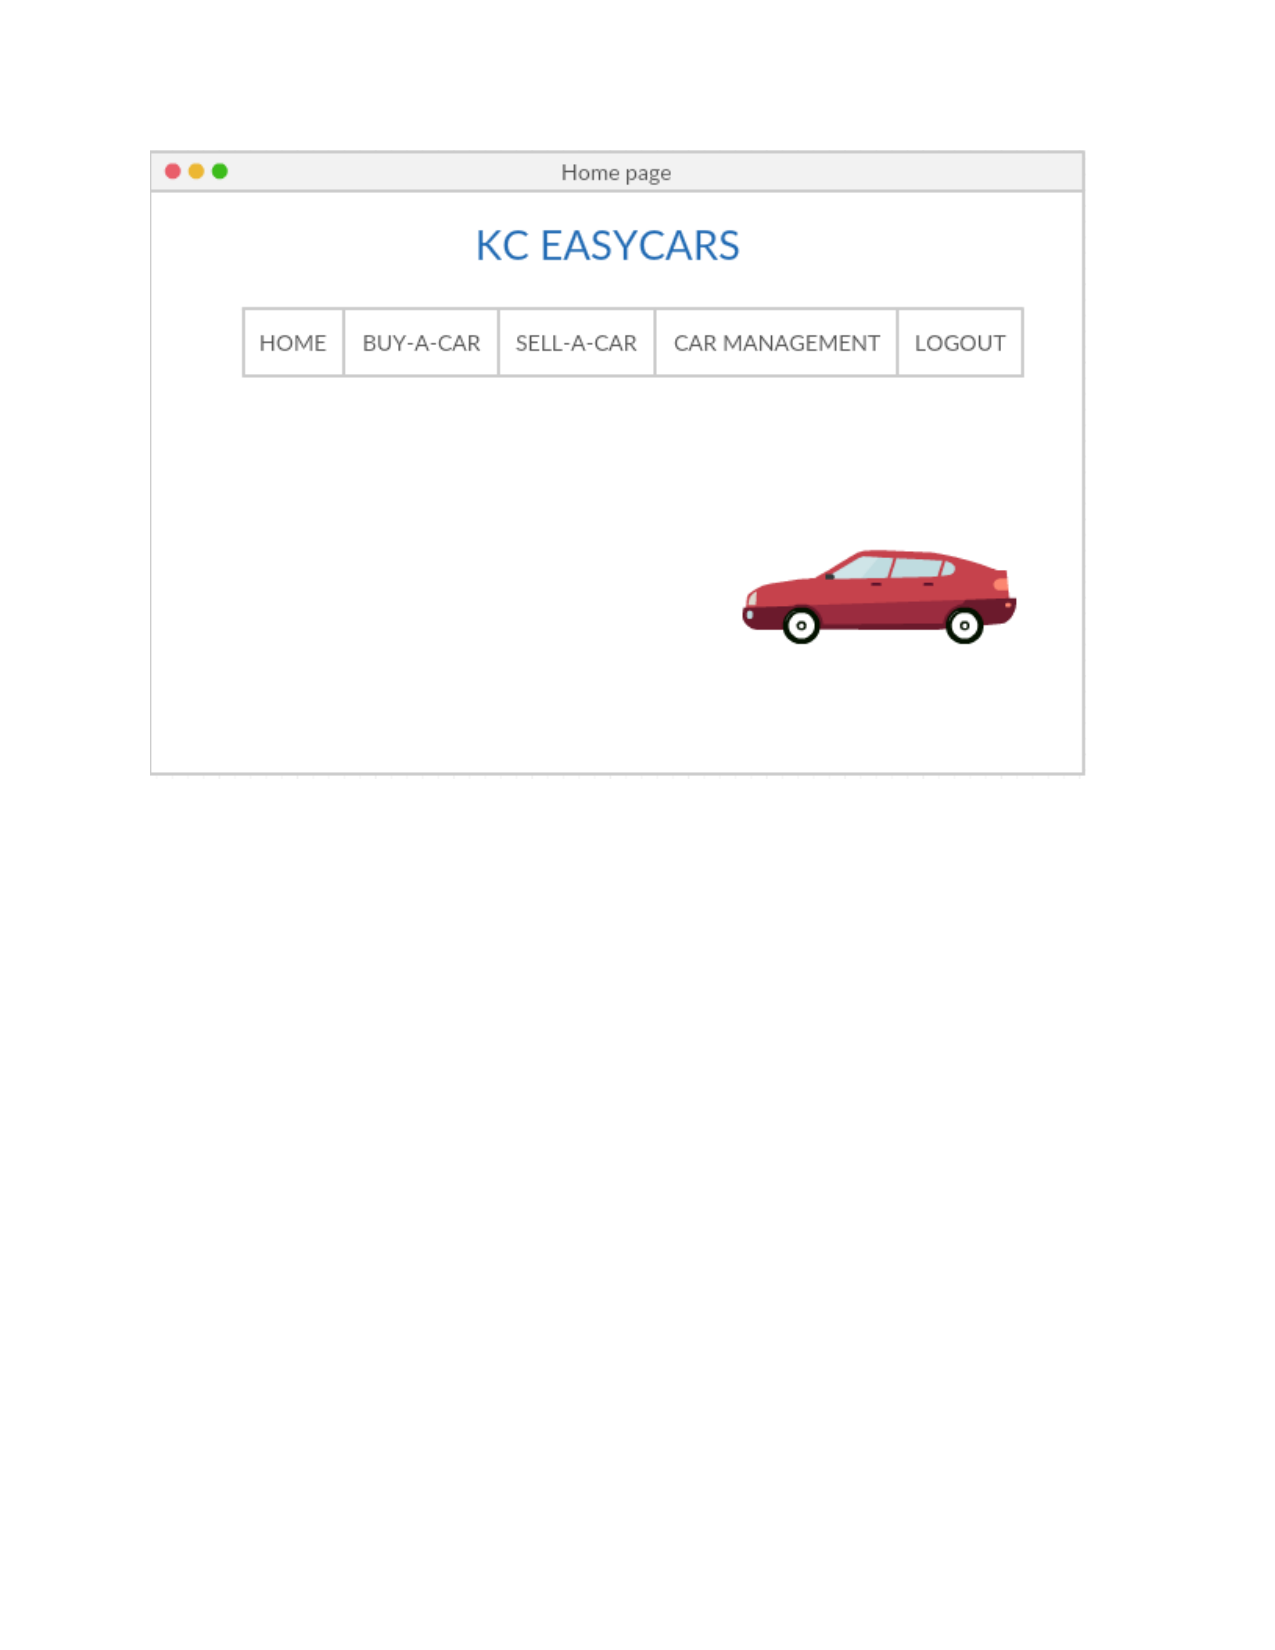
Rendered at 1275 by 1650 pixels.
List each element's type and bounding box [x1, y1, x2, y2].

picture [150, 150, 1087, 779]
